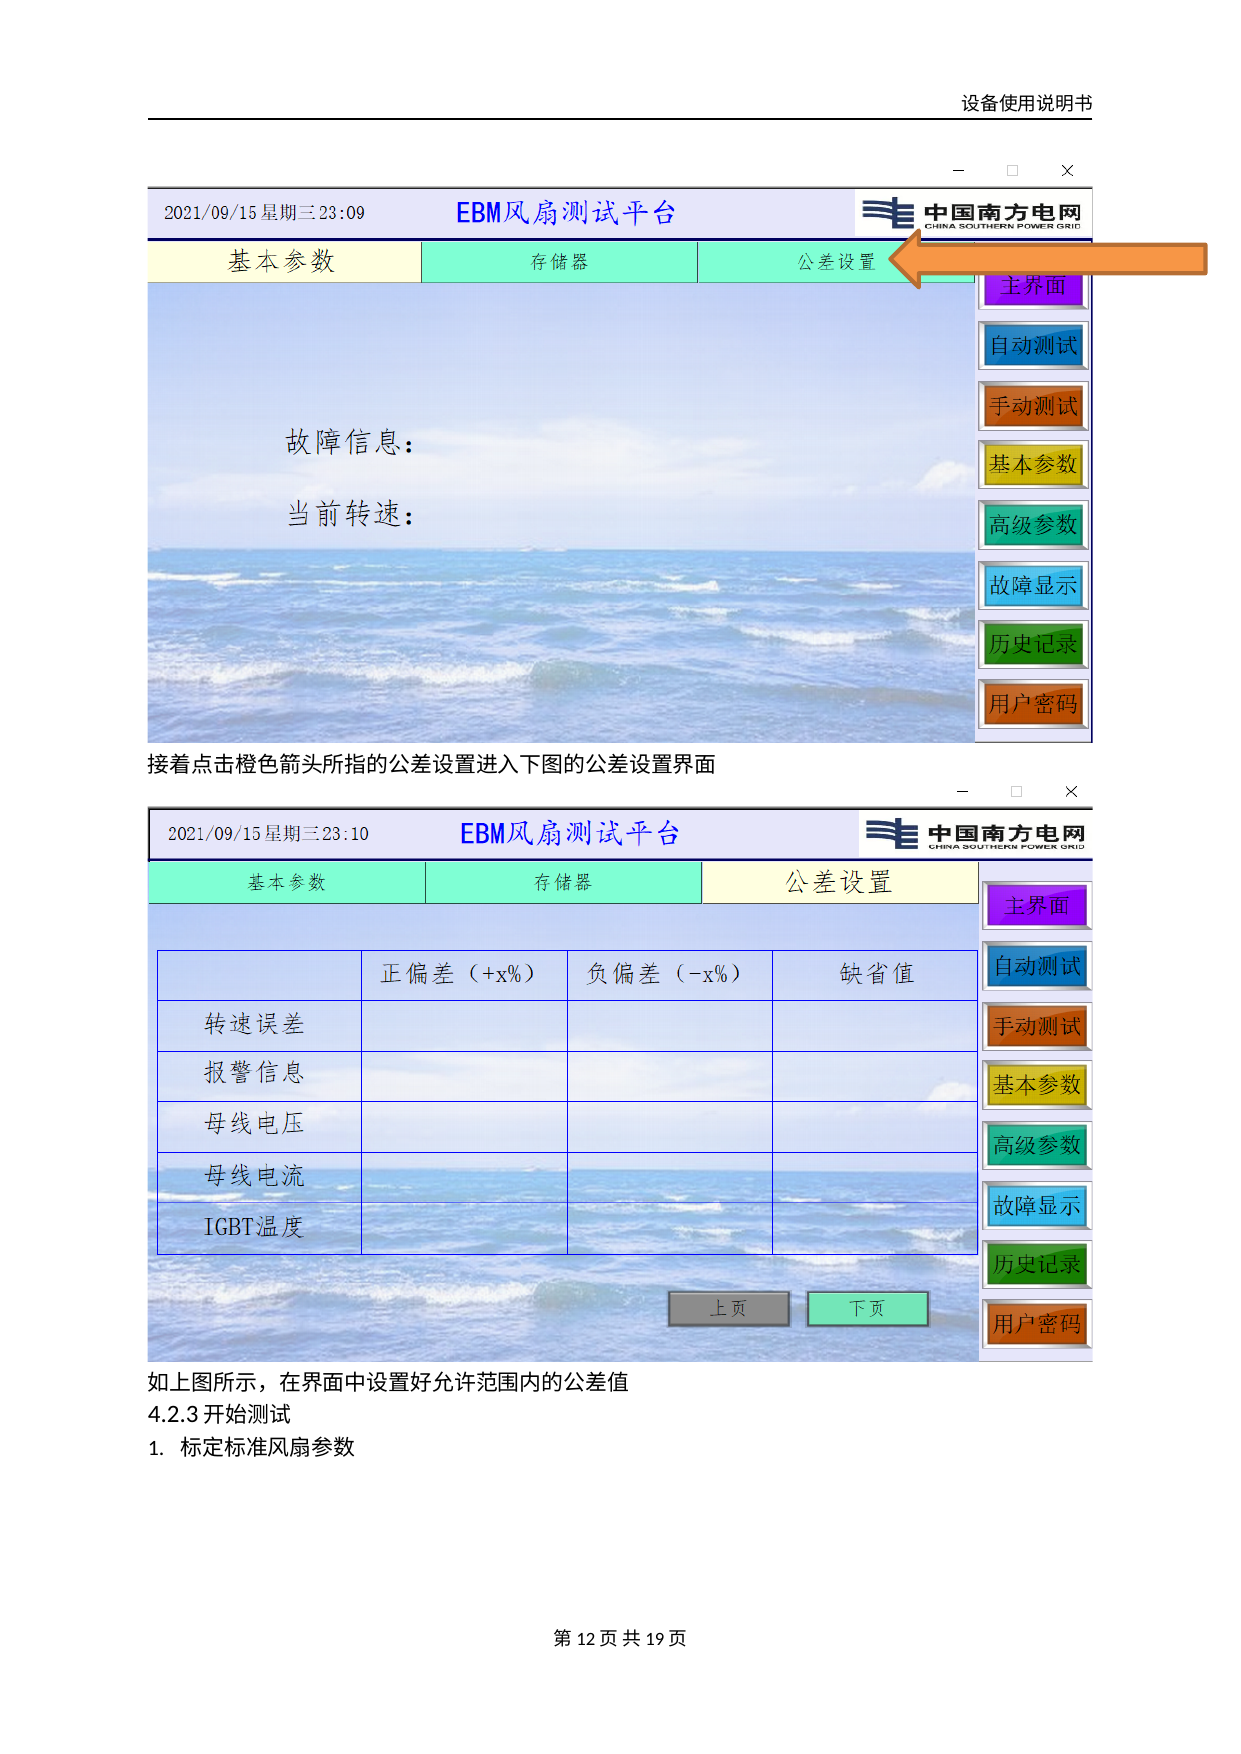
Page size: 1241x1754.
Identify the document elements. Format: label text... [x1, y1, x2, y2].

list 标定标准风扇参数 [148, 1429, 1092, 1462]
text 4.2.3开始测试 [148, 1397, 1092, 1429]
text 如上图所示，在界面中设置好允许范围内的公差值 [148, 1364, 1092, 1397]
picture [147, 162, 1093, 743]
picture [147, 779, 1093, 1362]
text 接着点击橙色箭头所指的公差设置进入下图的公差设置界面 [148, 747, 1092, 779]
